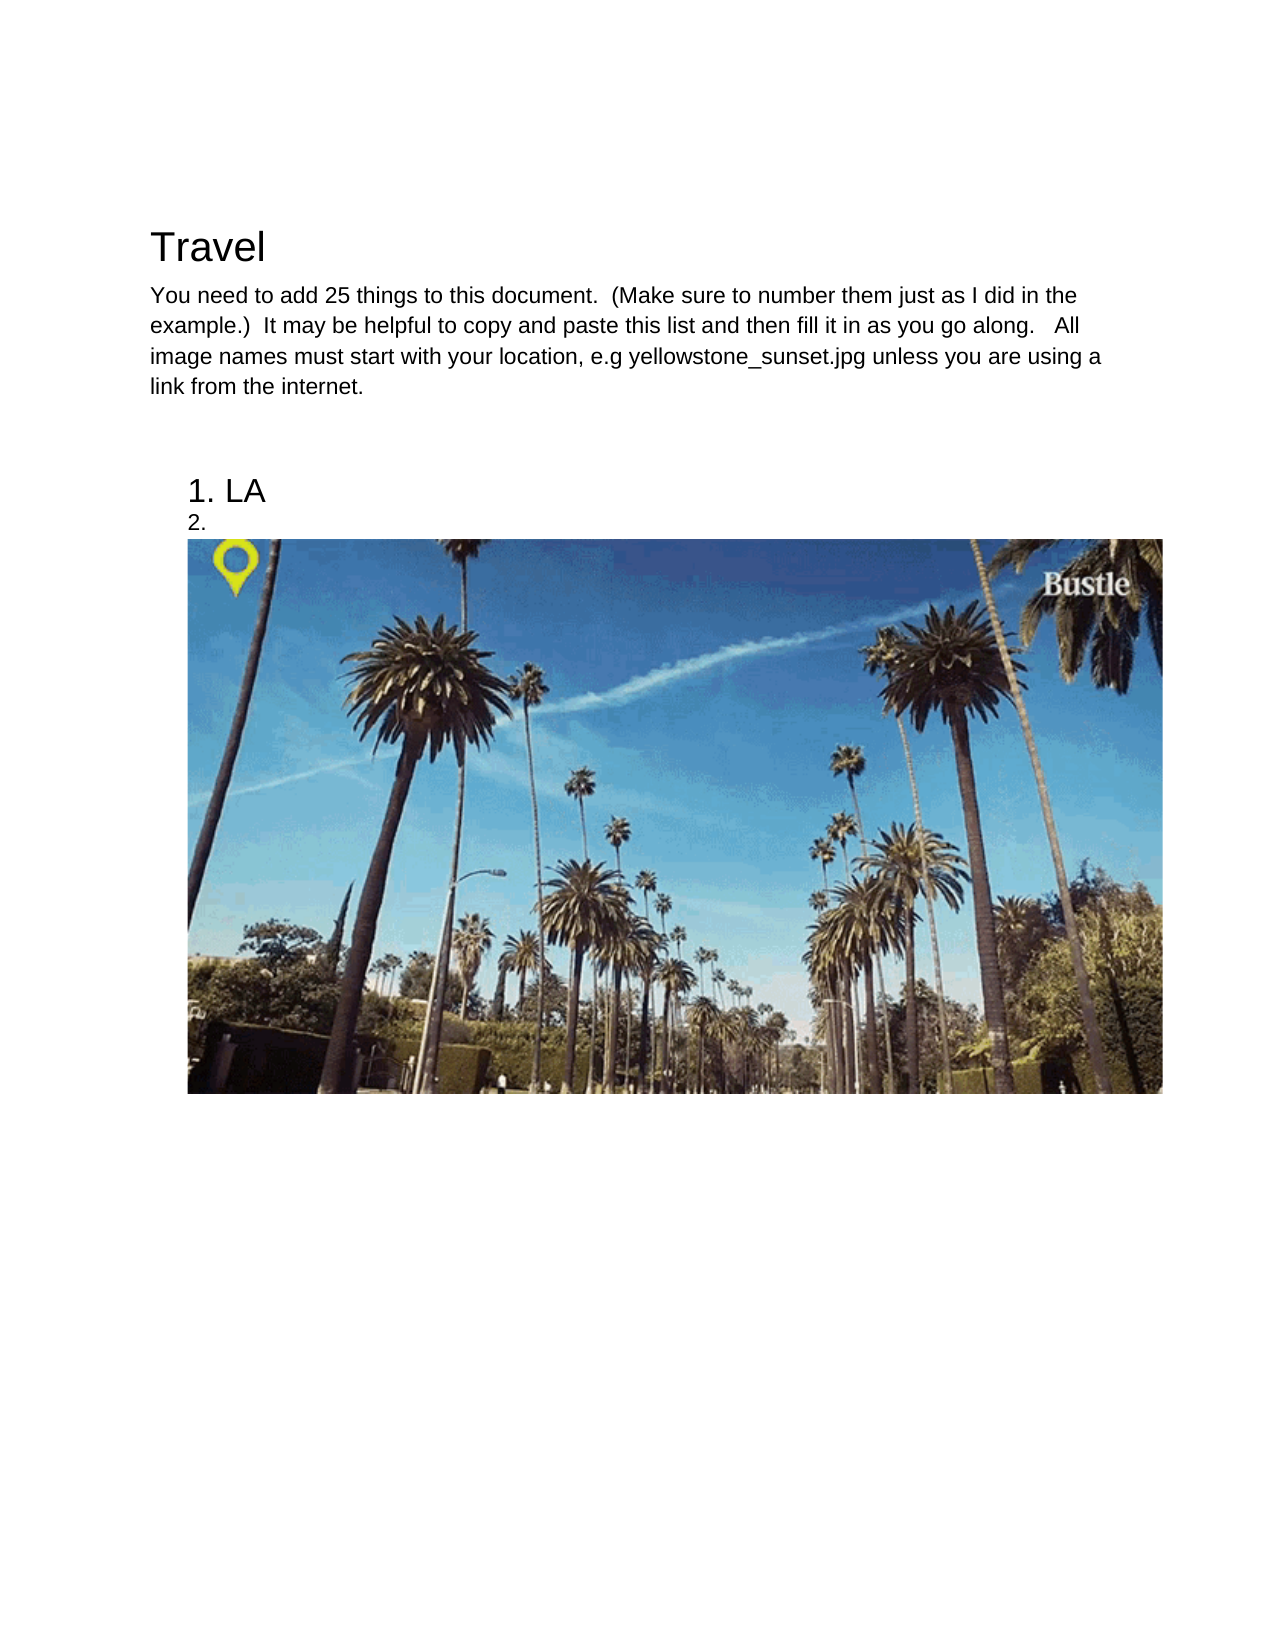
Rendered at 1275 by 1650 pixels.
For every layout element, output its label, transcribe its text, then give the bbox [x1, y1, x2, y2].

subtitle Travel [150, 222, 1125, 270]
picture [187, 539, 1163, 1094]
text You need to add 25 things to this document. (Make sure to number them just as I did in the example.) It may be helpful to copy and paste this list and then fill it in as you go along. All image names must start with your location, e.g yellowstone_sunset.jpg unless you are using a link from the internet. [150, 282, 1125, 399]
subtitle LA [187, 471, 1125, 509]
